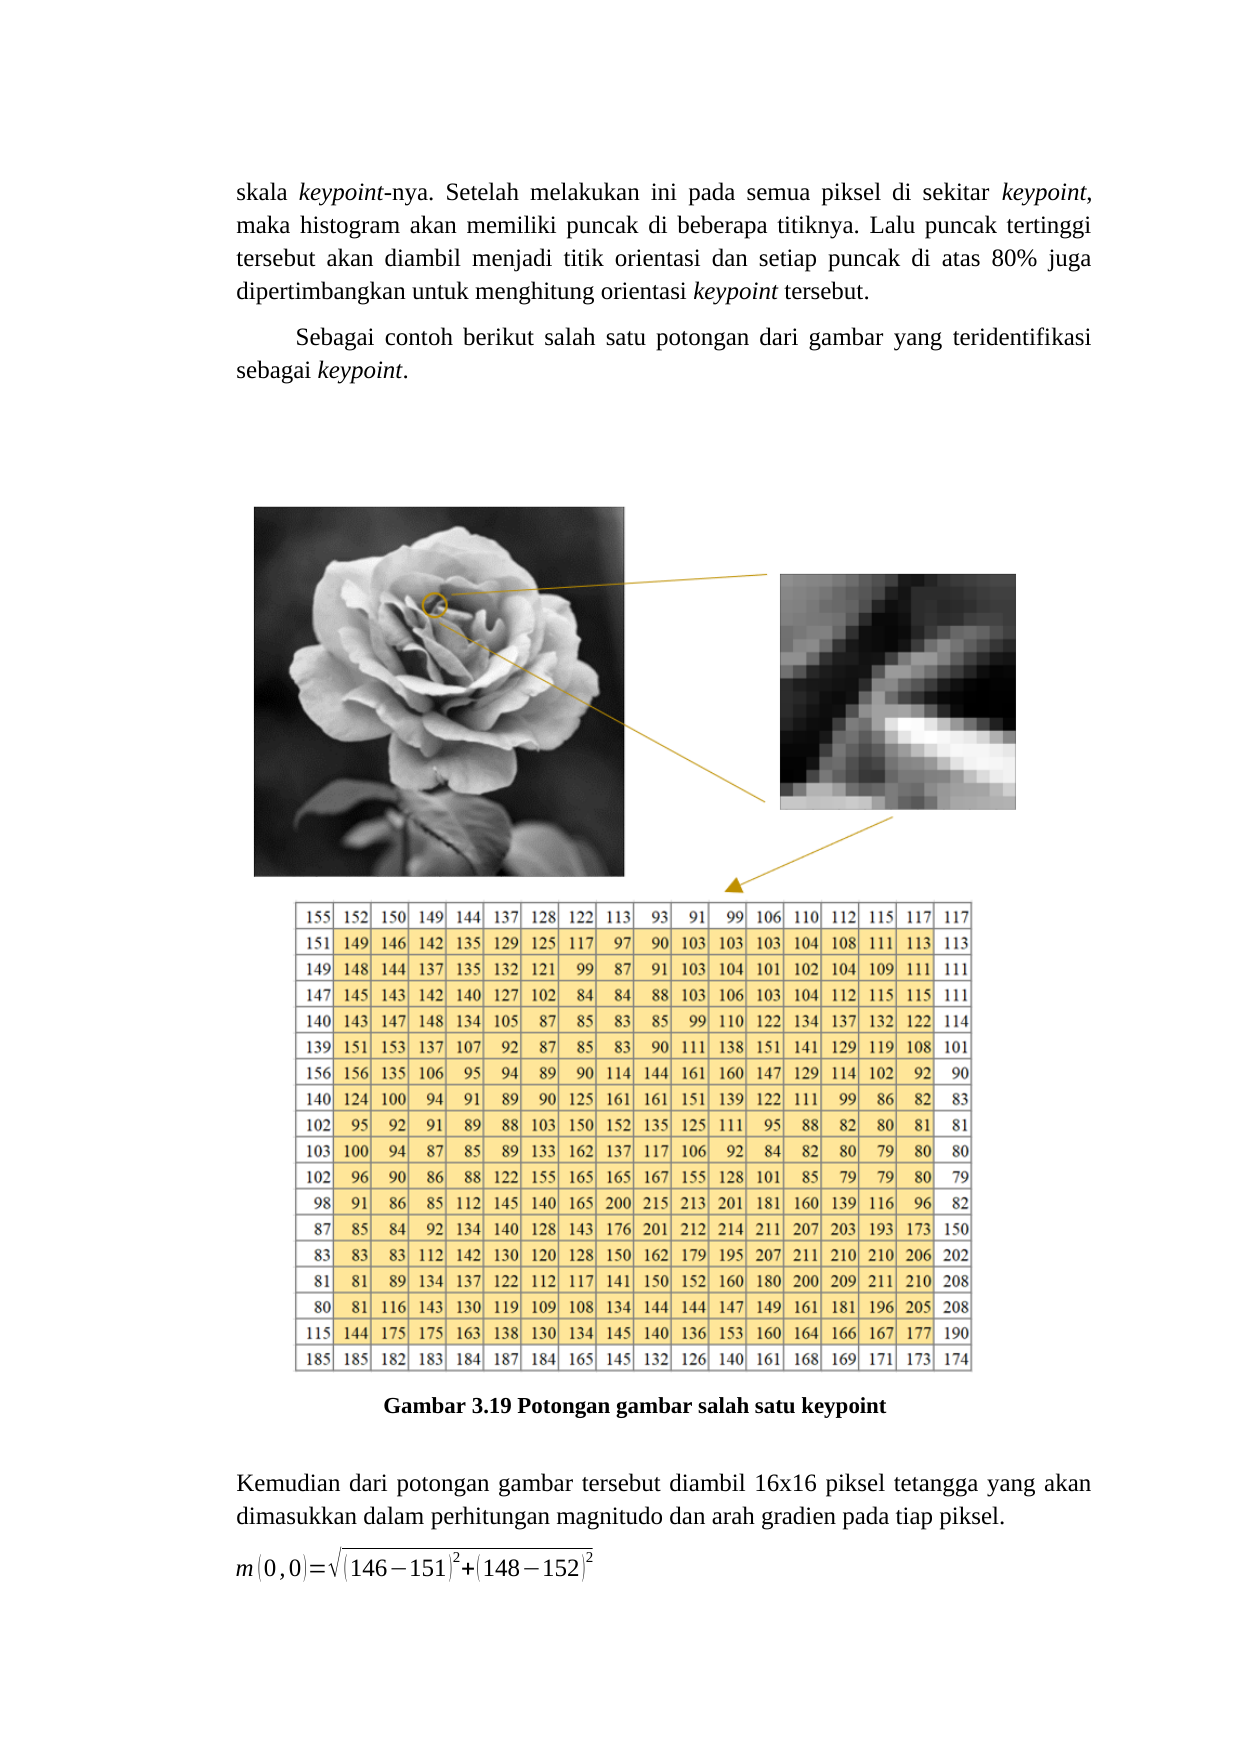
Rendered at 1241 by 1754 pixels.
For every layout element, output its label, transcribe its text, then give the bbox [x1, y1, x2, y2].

text Kemudian dari potongan gambar tersebut diambil 16x16 piksel tetangga yang akan dimasukkan dalam perhitungan magnitudo dan arah gradien pada tiap piksel. [236, 1468, 1092, 1530]
picture [241, 496, 1029, 1389]
text Sebagai contoh berikut salah satu potongan dari gambar yang teridentifikasi sebagai keypoint. [236, 322, 1092, 383]
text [236, 177, 1092, 305]
